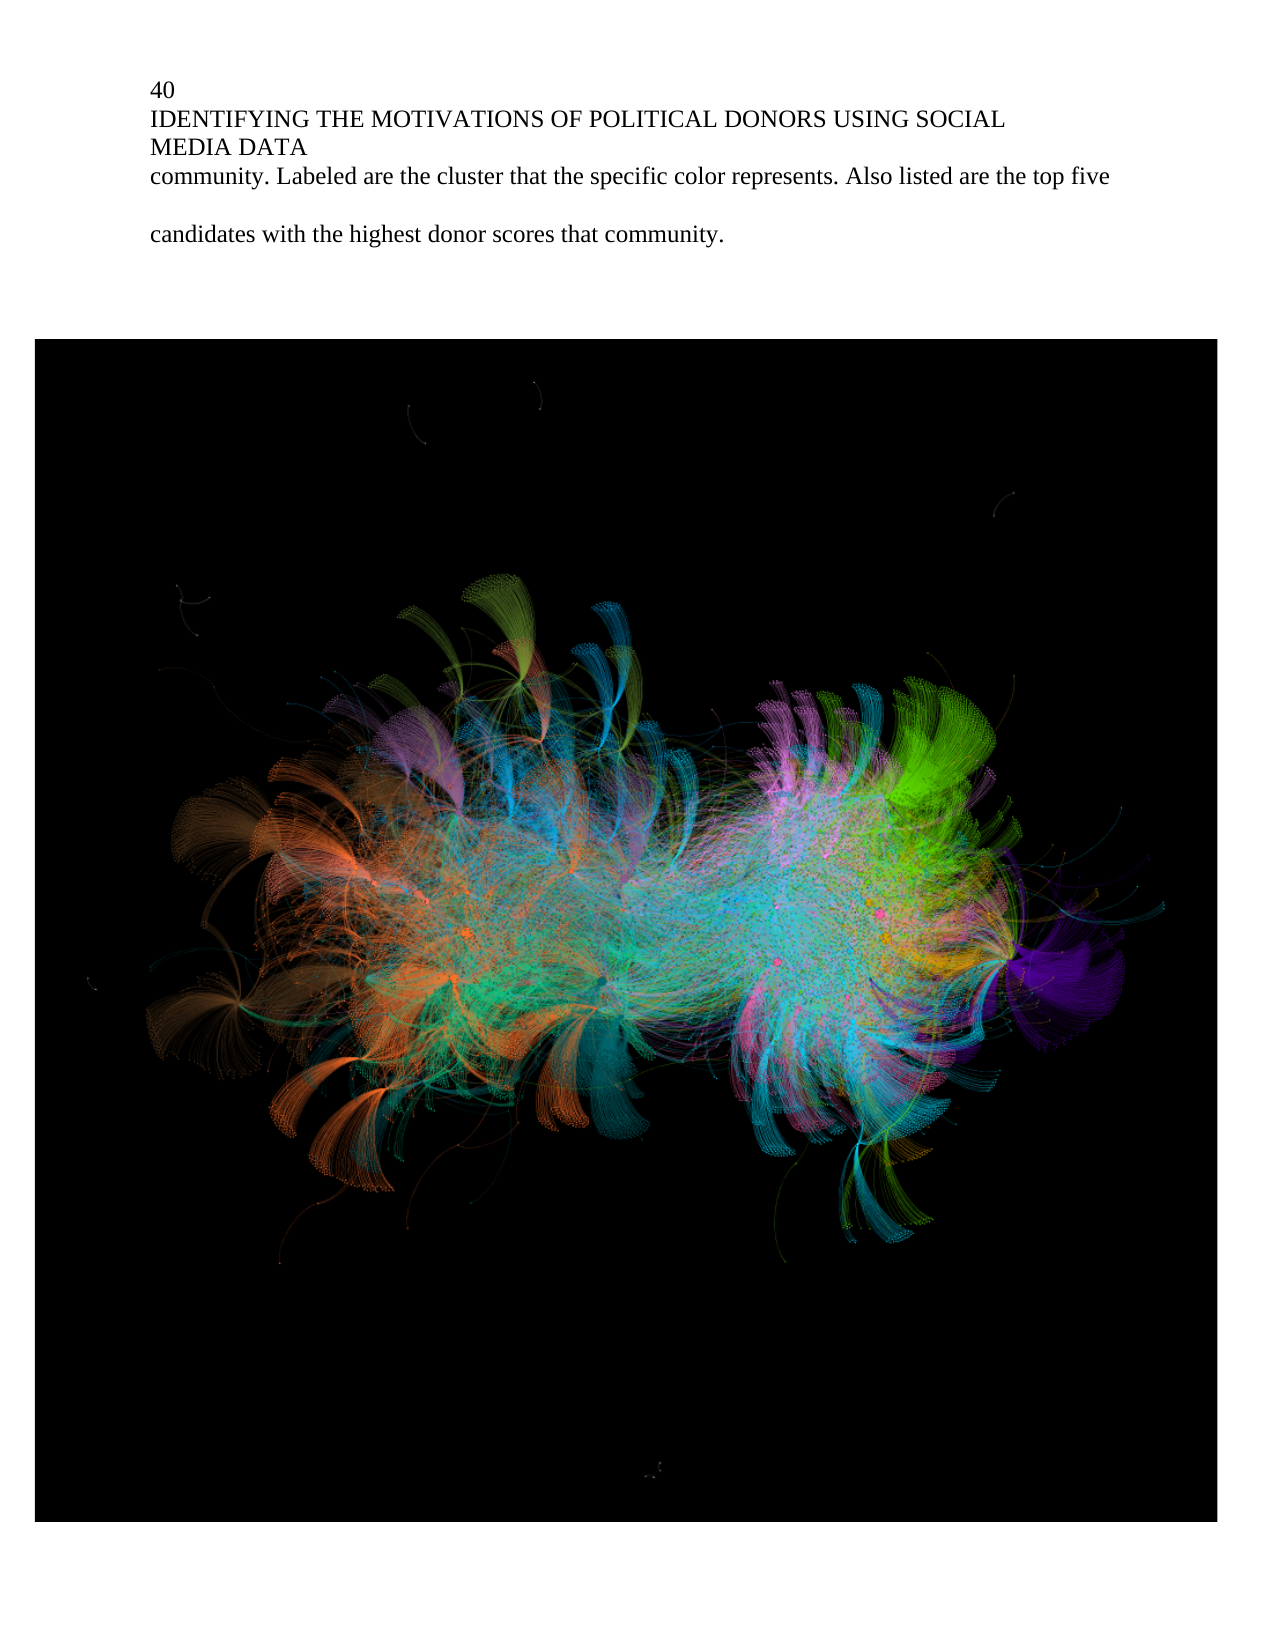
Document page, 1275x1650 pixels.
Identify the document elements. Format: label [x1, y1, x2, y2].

picture [34, 339, 1218, 1522]
text [150, 161, 1125, 247]
